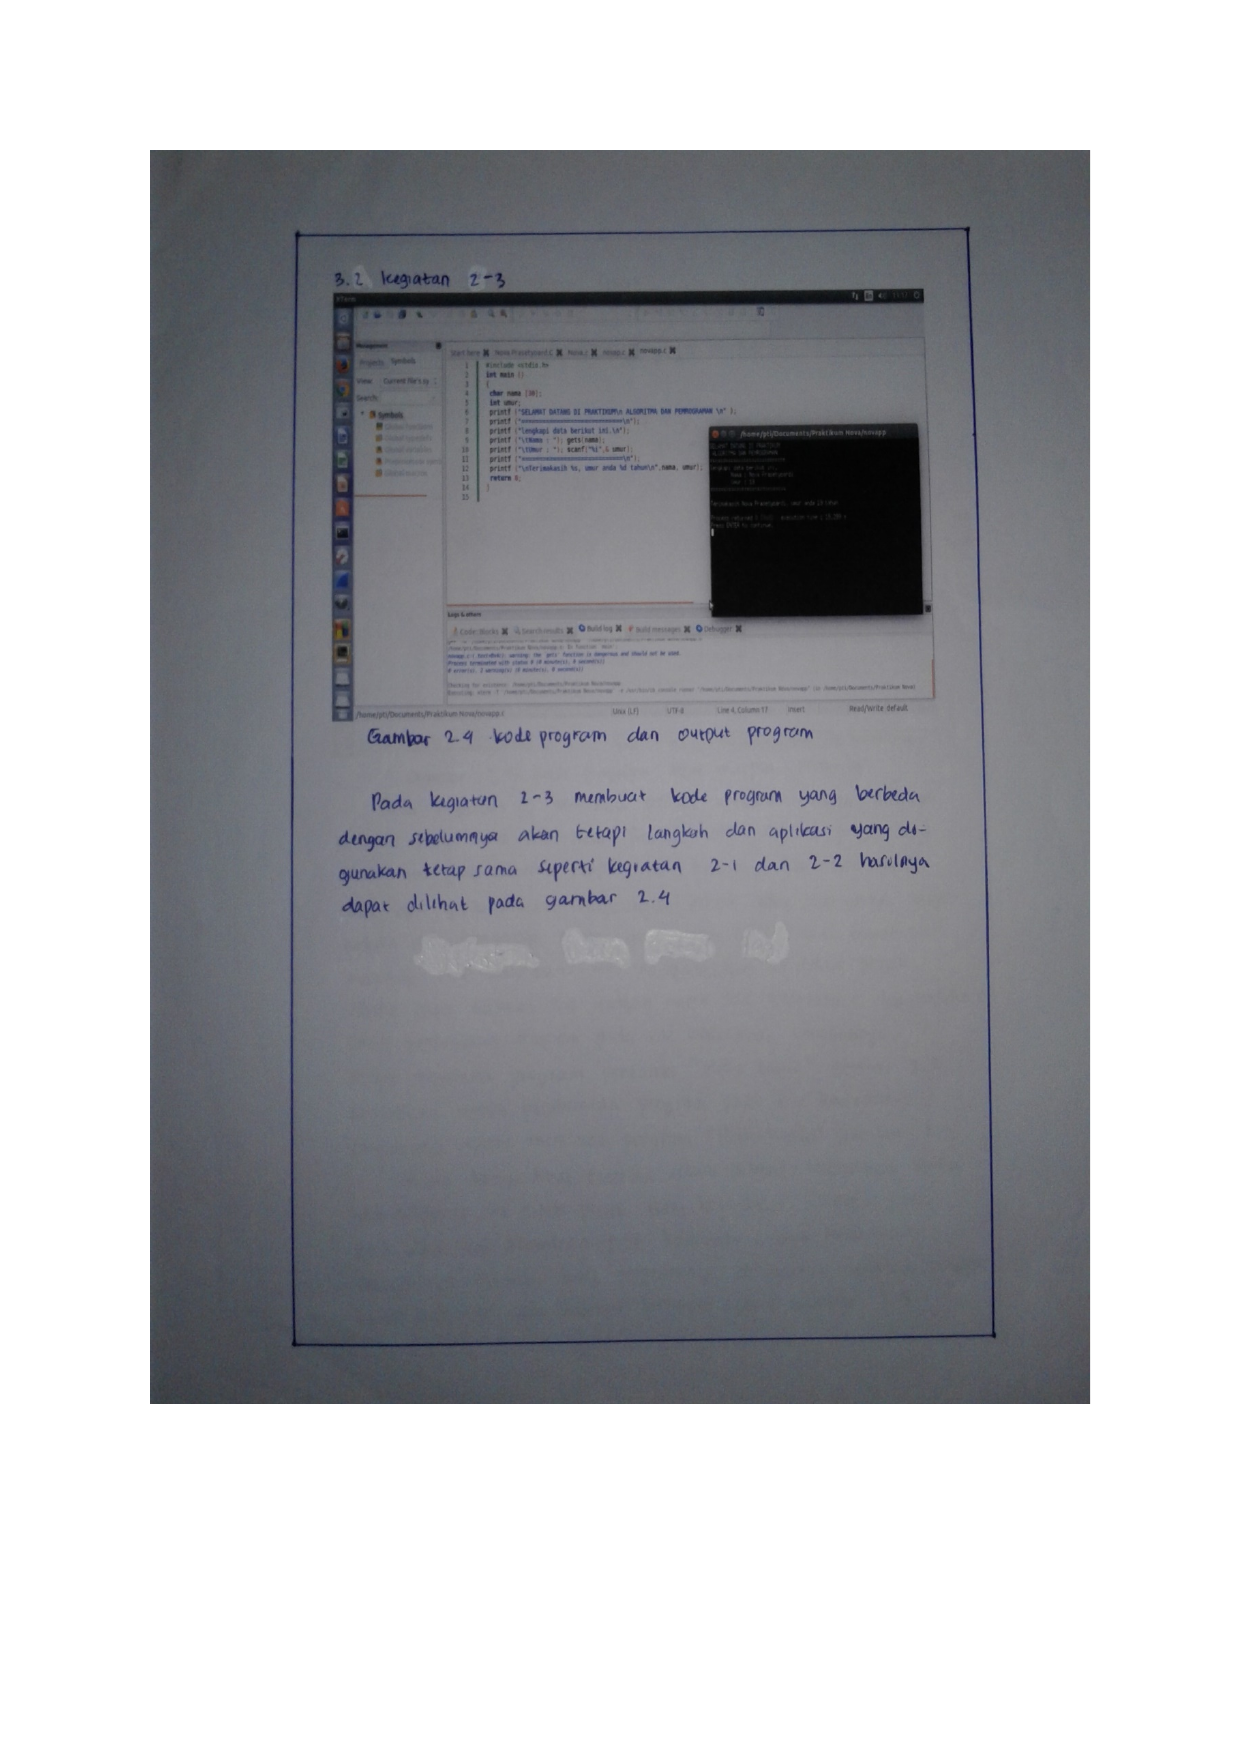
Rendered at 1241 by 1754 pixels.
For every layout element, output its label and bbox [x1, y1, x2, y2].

picture [150, 150, 1091, 1404]
